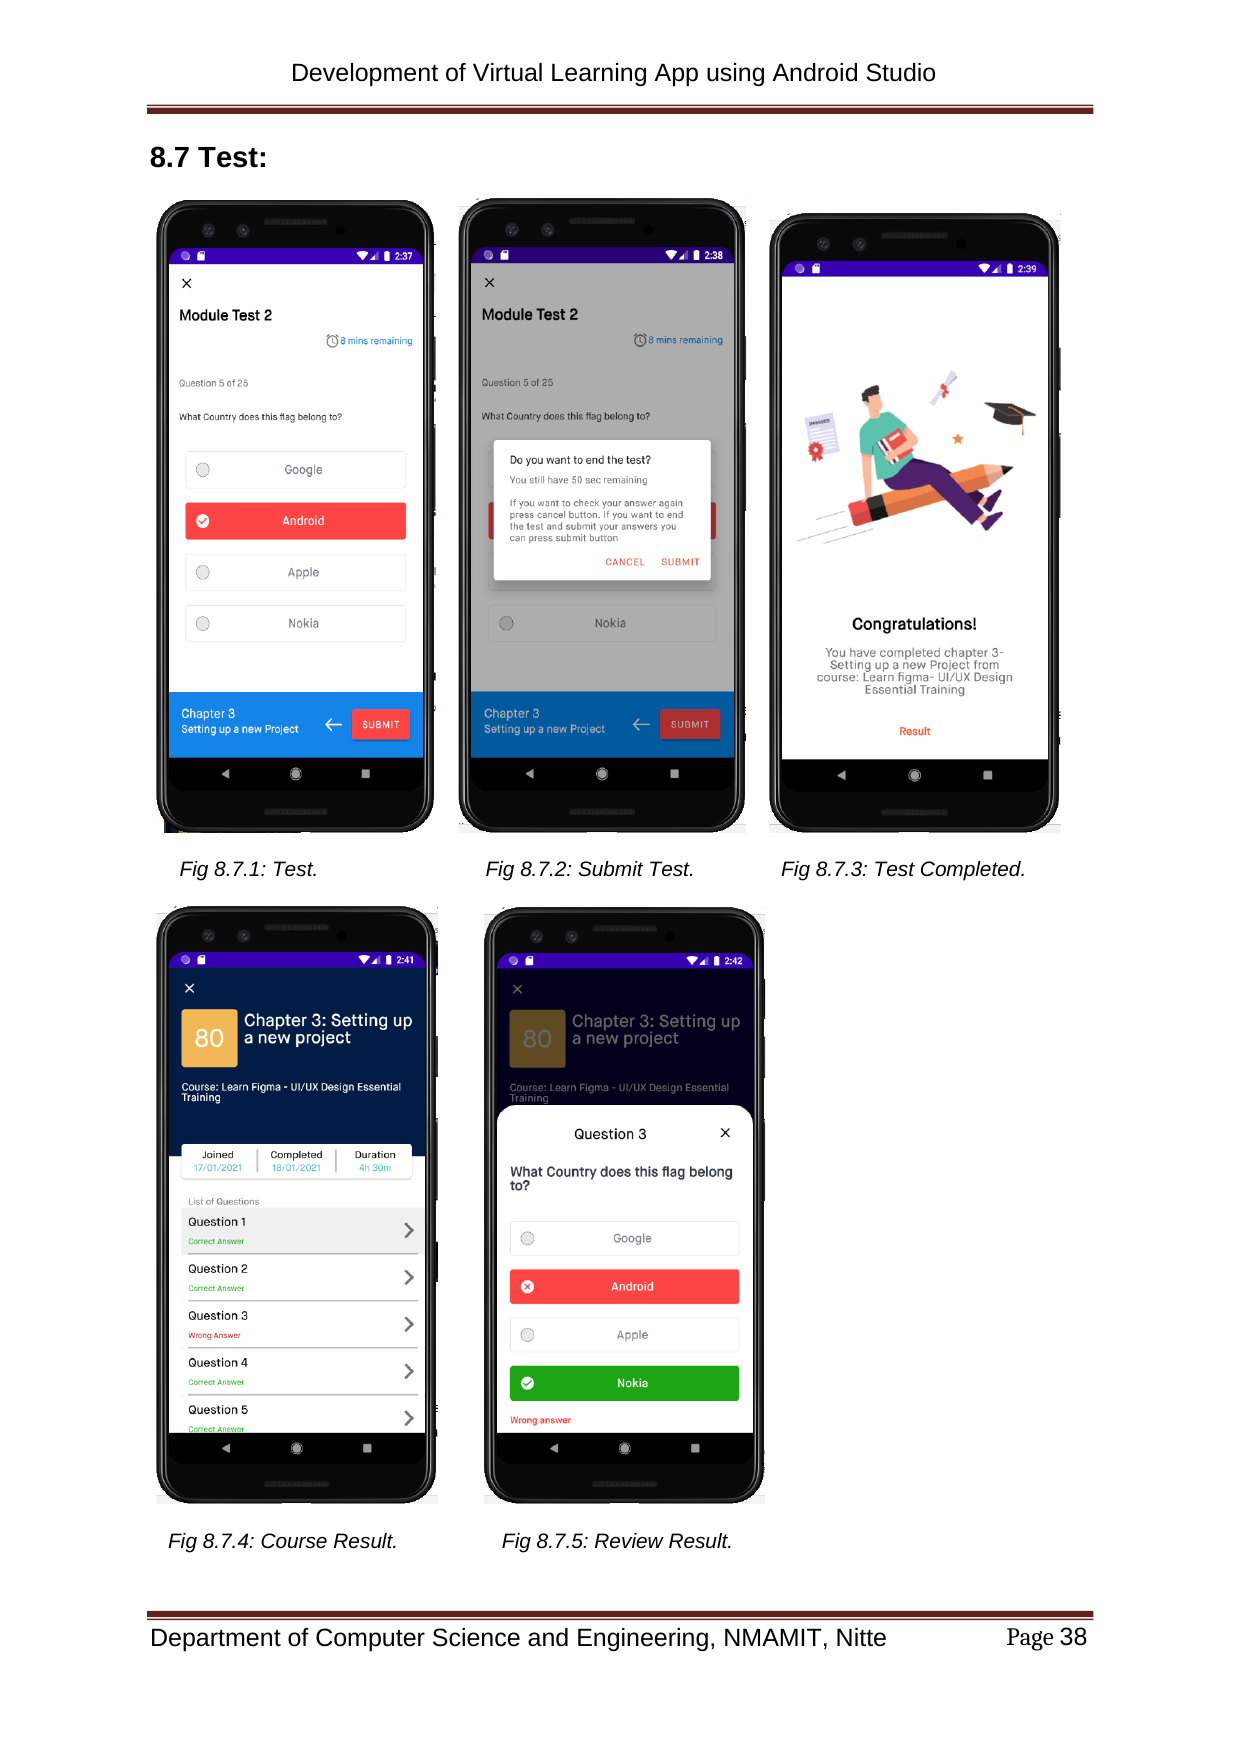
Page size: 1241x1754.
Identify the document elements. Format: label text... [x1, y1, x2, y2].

text 8.7 Test: [133, 139, 1107, 173]
text Fig 8.7.1: Test. Fig 8.7.2: Submit Test. Fig 8.7.3: Test Completed. [133, 857, 1107, 881]
picture [156, 906, 438, 1504]
picture [484, 907, 766, 1504]
picture [458, 198, 747, 833]
picture [156, 200, 436, 833]
picture [769, 213, 1061, 833]
text Fig 8.7.4: Course Result. Fig 8.7.5: Review Result. [133, 1529, 1107, 1553]
